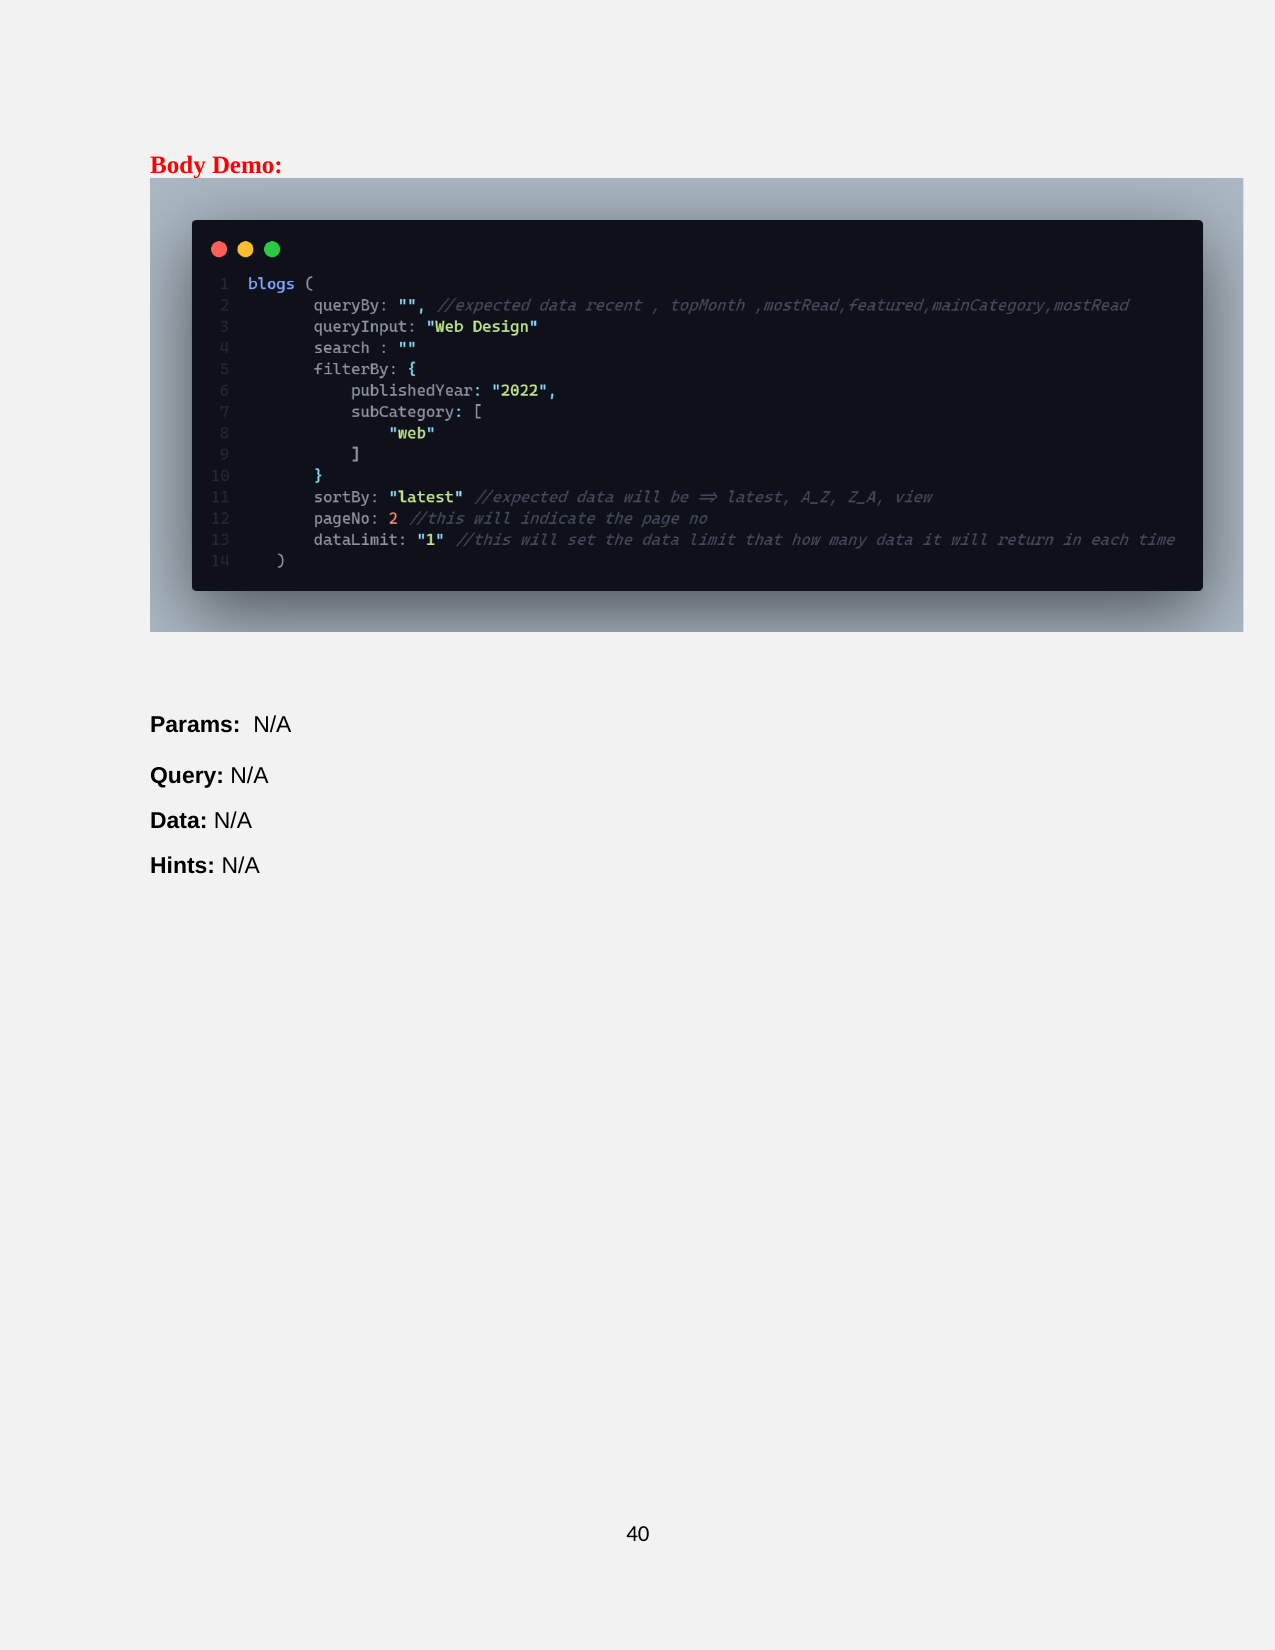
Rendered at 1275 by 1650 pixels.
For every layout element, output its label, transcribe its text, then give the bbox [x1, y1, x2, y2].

picture [150, 178, 1244, 632]
text Body Demo: [150, 150, 1125, 178]
text Data: N/A [150, 807, 1125, 833]
text Params: N/A [150, 711, 1125, 737]
text Query: N/A [150, 762, 1125, 788]
text Hints: N/A [150, 852, 1125, 878]
